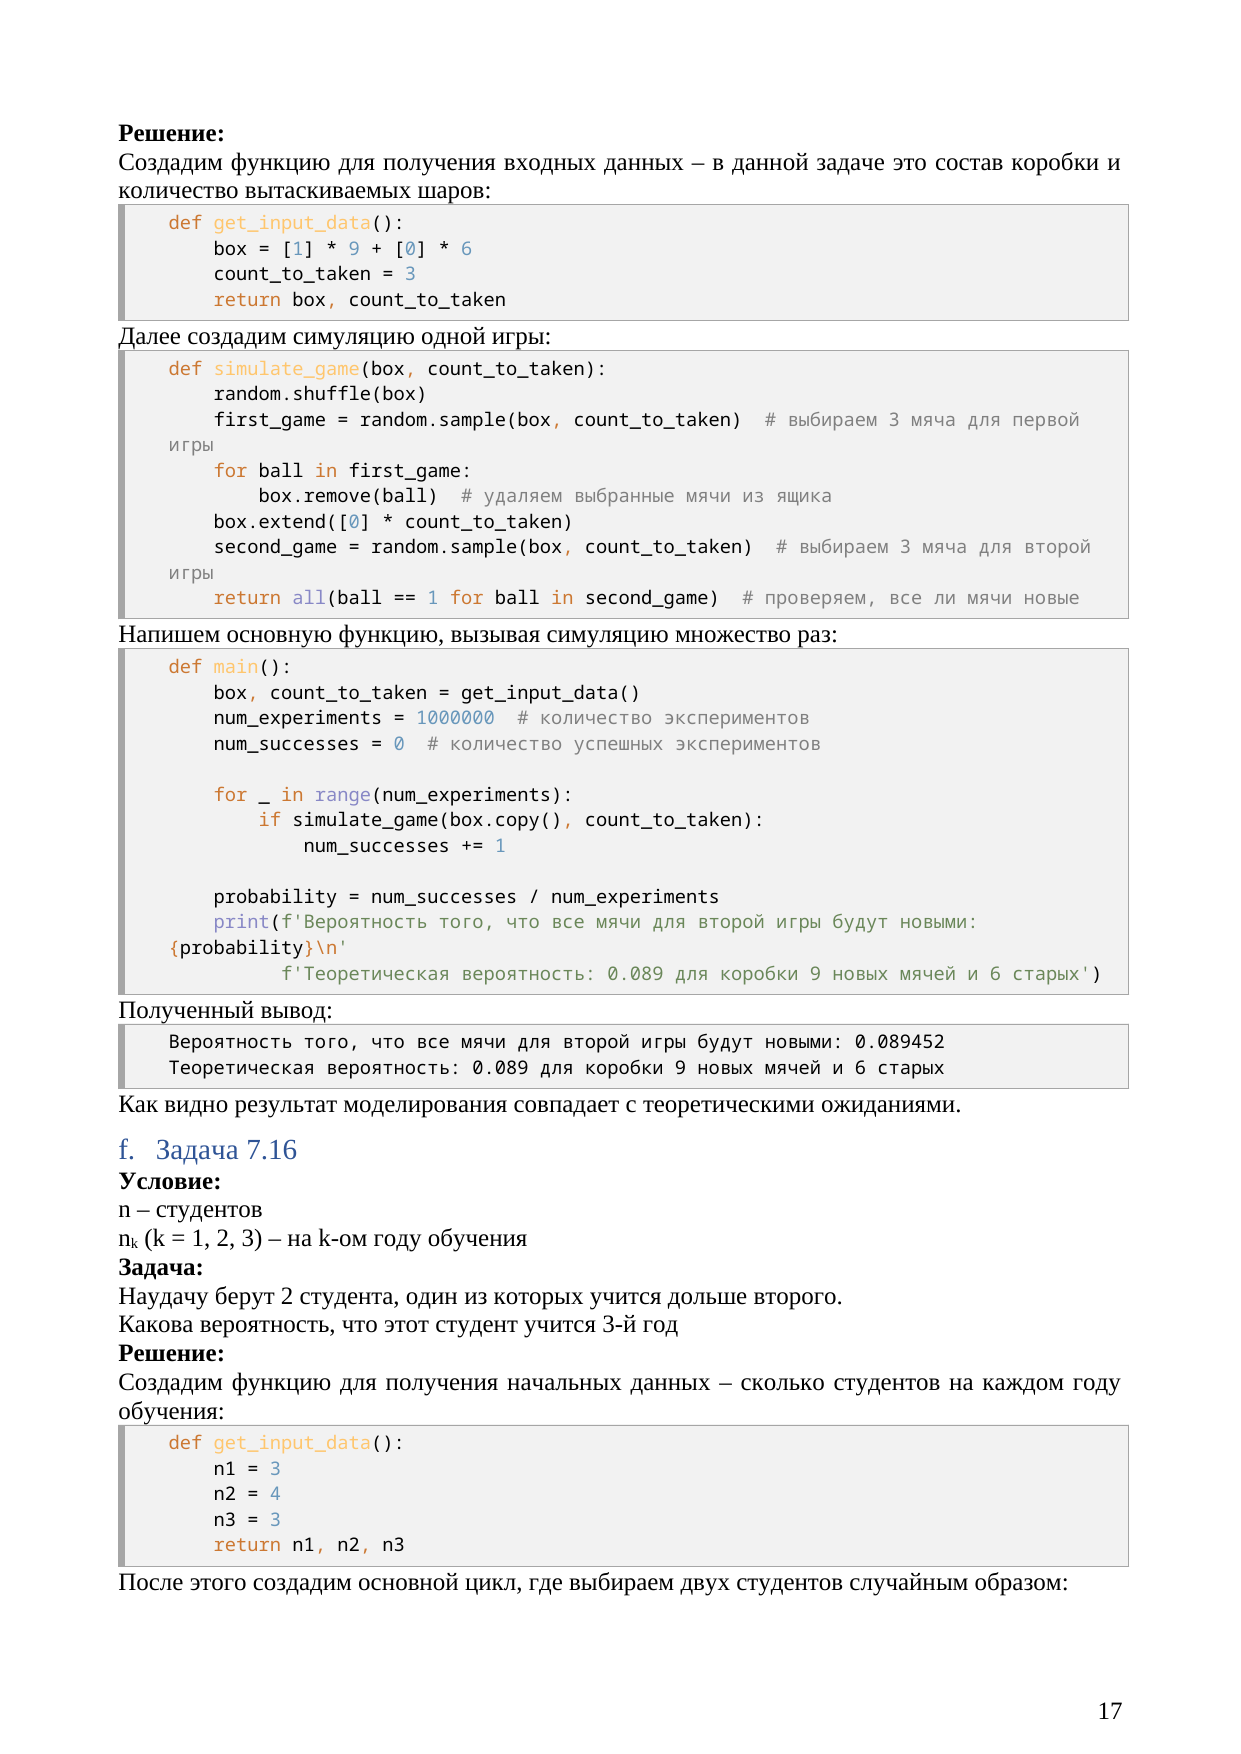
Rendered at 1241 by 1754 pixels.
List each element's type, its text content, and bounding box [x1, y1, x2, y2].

list def main(): box, count_to_taken = get_input_data() num_experiments = 1000000 # количество экспериментов num_successes = 0 # количество успешных экспериментов for _ in range(num_experiments): if simulate_game(box.copy(), count_to_taken): num_successes += 1 probability = num_successes / num_experiments print(f'Вероятность того, что все мячи для второй игры будут новыми: {probability}\n' f'Теоретическая вероятность: 0.089 для коробки 9 новых мячей и 6 старых') [125, 649, 1128, 994]
list def get_input_data(): box = [1] * 9 + [0] * 6 count_to_taken = 3 return box, count_to_taken [125, 205, 1128, 320]
text Напишем основную функцию, вызывая симуляцию множество раз: [118, 619, 1122, 648]
text Задача: [118, 1252, 1122, 1281]
text Как видно результат моделирования совпадает с теоретическими ожиданиями. [118, 1089, 1122, 1118]
text После этого создадим основной цикл, где выбираем двух студентов случайным образом: [118, 1567, 1122, 1595]
subtitle Задача 7.16 [118, 1132, 1122, 1166]
text nk (k = 1, 2, 3) – на k-ом году обучения [118, 1223, 1122, 1252]
text Какова вероятность, что этот студент учится 3-й год [118, 1309, 1122, 1338]
list Теоретическая вероятность: 0.089 для коробки 9 новых мячей и 6 старых [125, 1049, 1128, 1088]
text Создадим функцию для получения начальных данных – сколько студентов на каждом году обучения: [118, 1367, 1122, 1424]
list def simulate_game(box, count_to_taken): random.shuffle(box) first_game = random.sample(box, count_to_taken) # выбираем 3 мяча для первой игры for ball in first_game: box.remove(ball) # удаляем выбранные мячи из ящика box.extend([0] * count_to_taken) second_game = random.sample(box, count_to_taken) # выбираем 3 мяча для второй игры return all(ball == 1 for ball in second_game) # проверяем, все ли мячи новые [125, 351, 1128, 618]
text Решение: [118, 118, 1122, 147]
list Вероятность того, что все мячи для второй игры будут новыми: 0.089452 [125, 1025, 1128, 1049]
text Далее создадим симуляцию одной игры: [118, 321, 1122, 350]
text Решение: [118, 1338, 1122, 1367]
text Полученный вывод: [118, 995, 1122, 1023]
list def get_input_data(): n1 = 3 n2 = 4 n3 = 3 return n1, n2, n3 [125, 1426, 1128, 1566]
text Наудачу берут 2 студента, один из которых учится дольше второго. [118, 1281, 1122, 1309]
text n – студентов [118, 1194, 1122, 1223]
text Условие: [118, 1166, 1122, 1194]
text Создадим функцию для получения входных данных – в данной задаче это состав коробки и количество вытаскиваемых шаров: [118, 147, 1122, 204]
